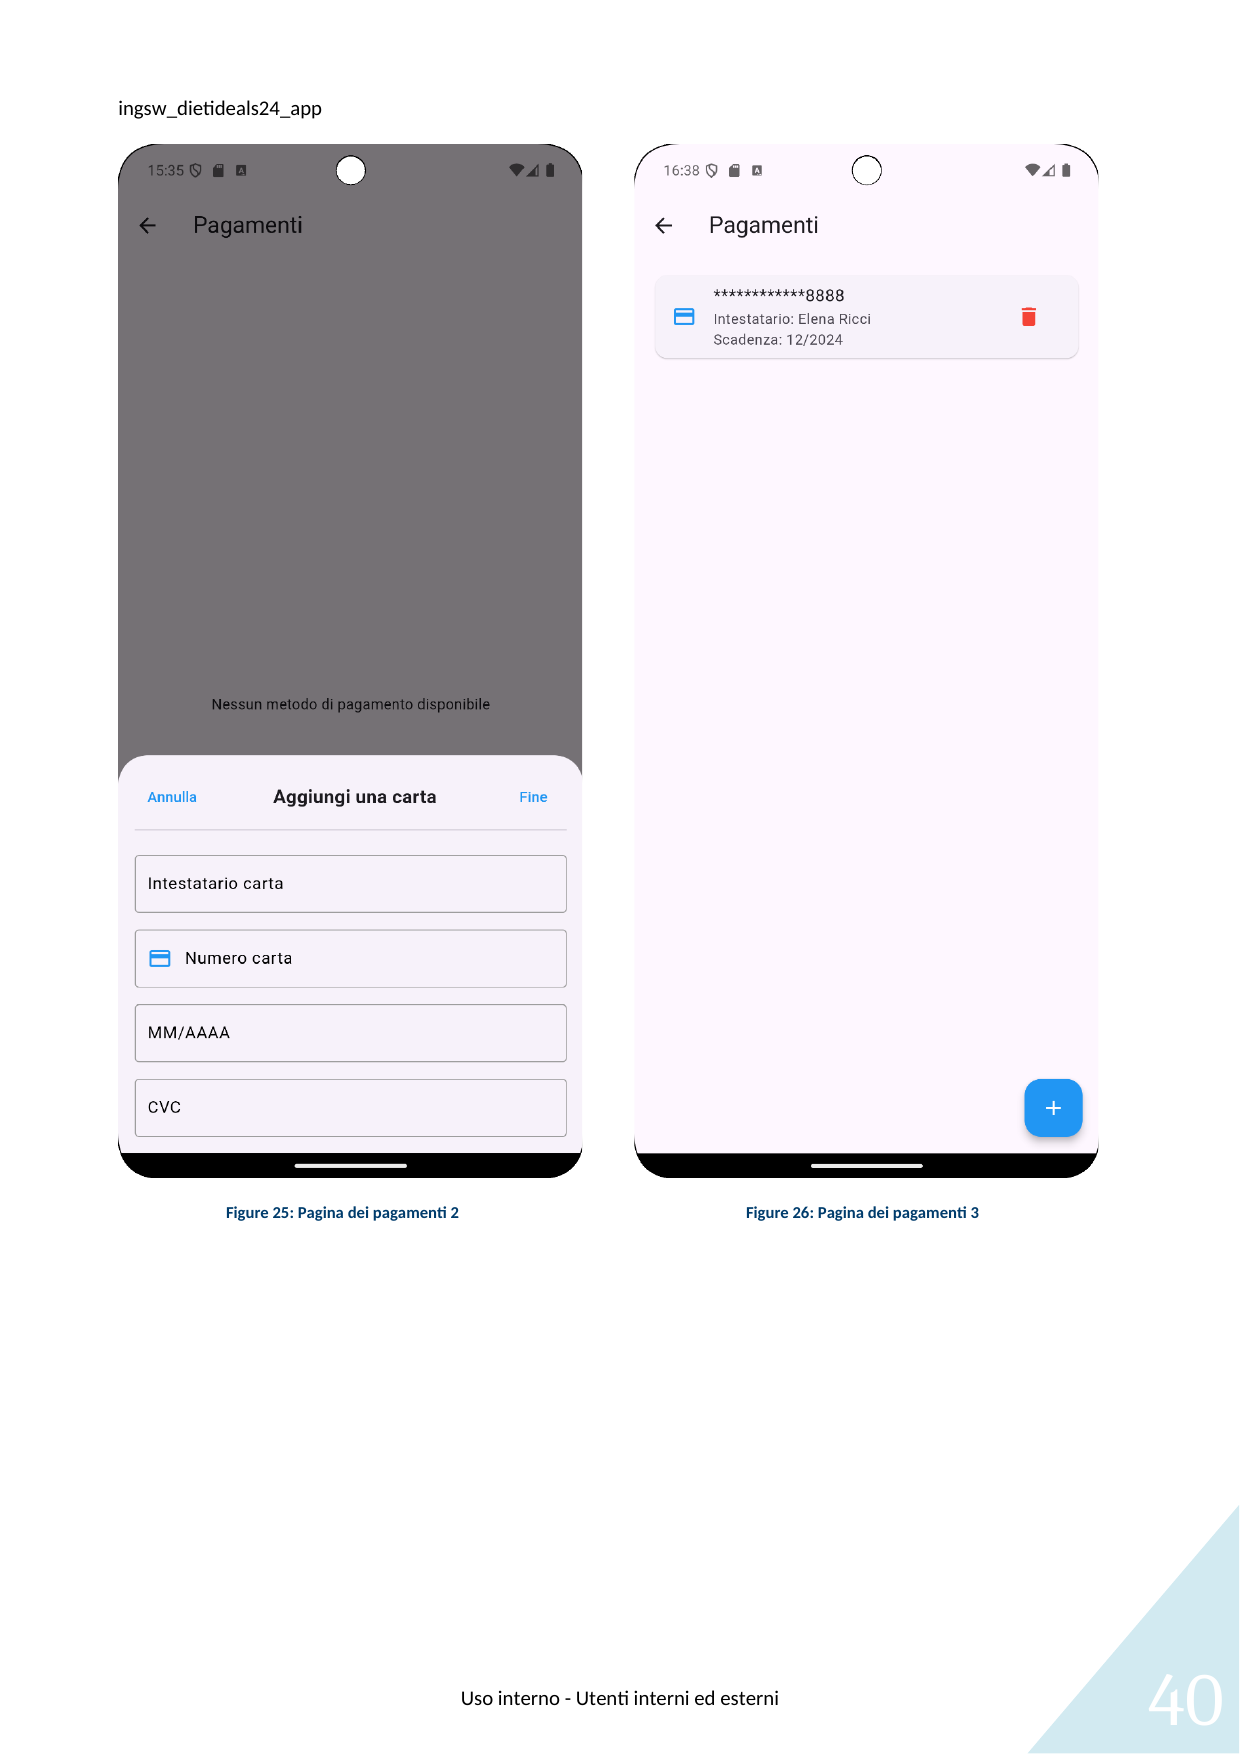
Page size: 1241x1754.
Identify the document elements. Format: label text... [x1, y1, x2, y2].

picture [634, 144, 1099, 1178]
picture [118, 144, 583, 1178]
text Figure 25: Pagina dei pagamenti 2 Figure 26: Pagina dei pagamenti 3 [192, 1202, 1122, 1222]
